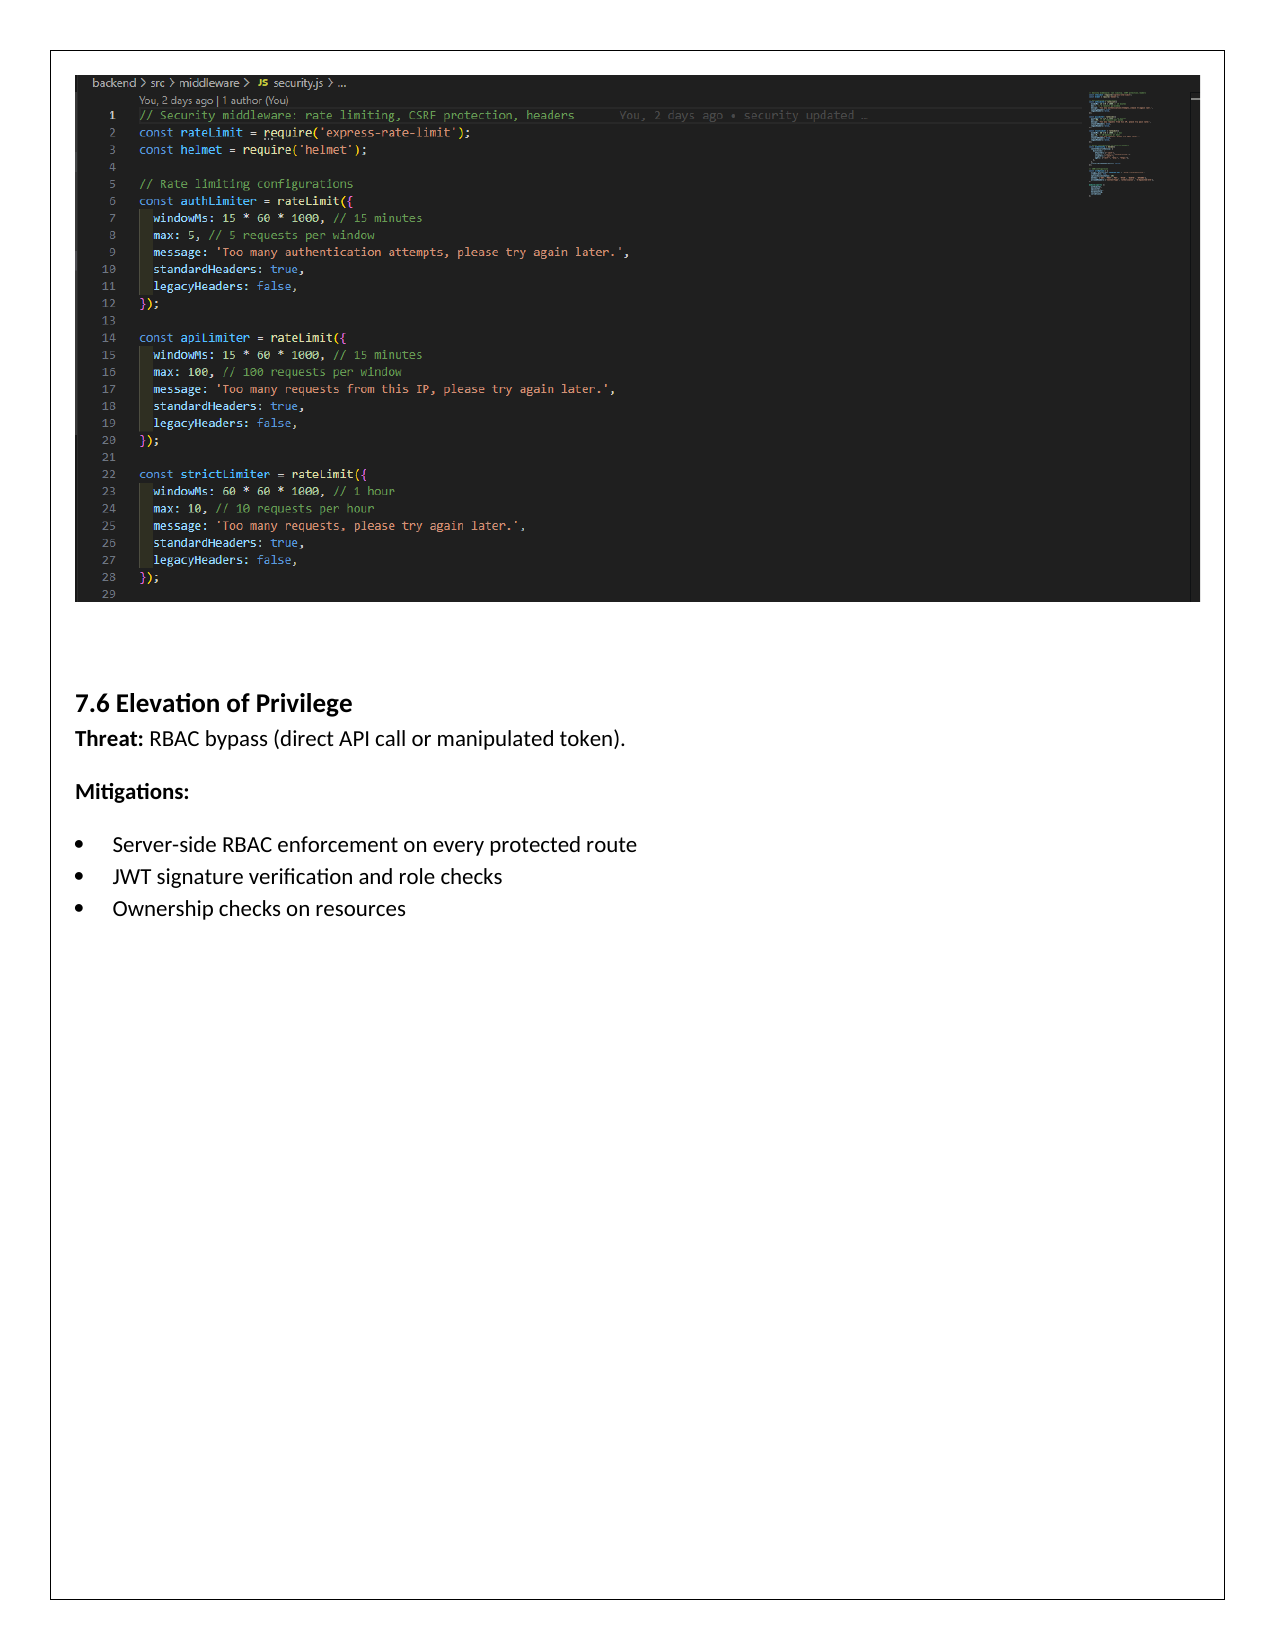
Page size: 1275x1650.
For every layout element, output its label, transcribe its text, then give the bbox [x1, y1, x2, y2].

subtitle 7.6 Elevation of Privilege [75, 686, 1200, 719]
list Server-side RBAC enforcement on every protected route [75, 830, 1200, 858]
picture [75, 75, 1200, 602]
text Threat: RBAC bypass (direct API call or manipulated token). [75, 724, 1200, 752]
list JWT signature verification and role checks [75, 862, 1200, 890]
text Mitigations: [75, 777, 1200, 805]
list Ownership checks on resources [75, 894, 1200, 922]
